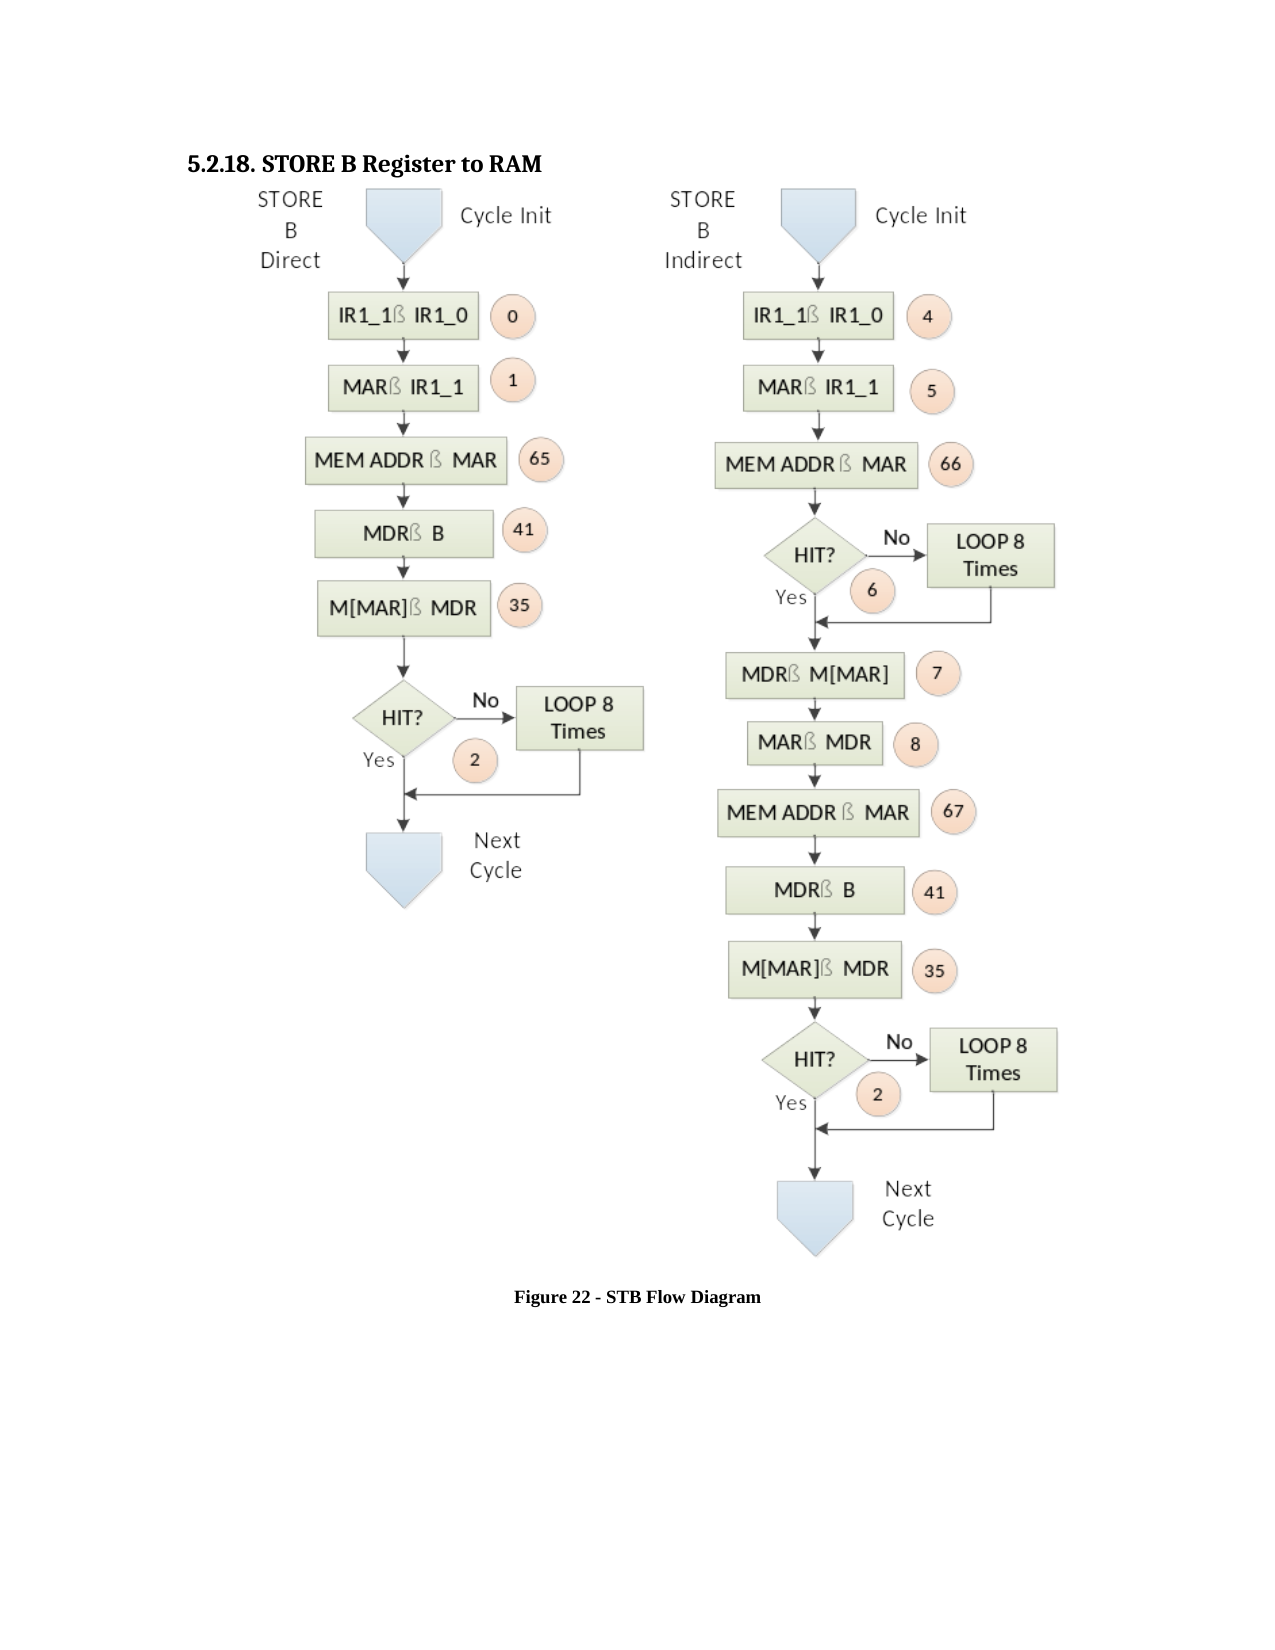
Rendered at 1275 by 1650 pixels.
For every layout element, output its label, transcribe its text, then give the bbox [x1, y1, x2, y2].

subtitle STORE B Register to RAM [187, 150, 1125, 179]
text Figure 22 - STB Flow Diagram [150, 1286, 1125, 1307]
